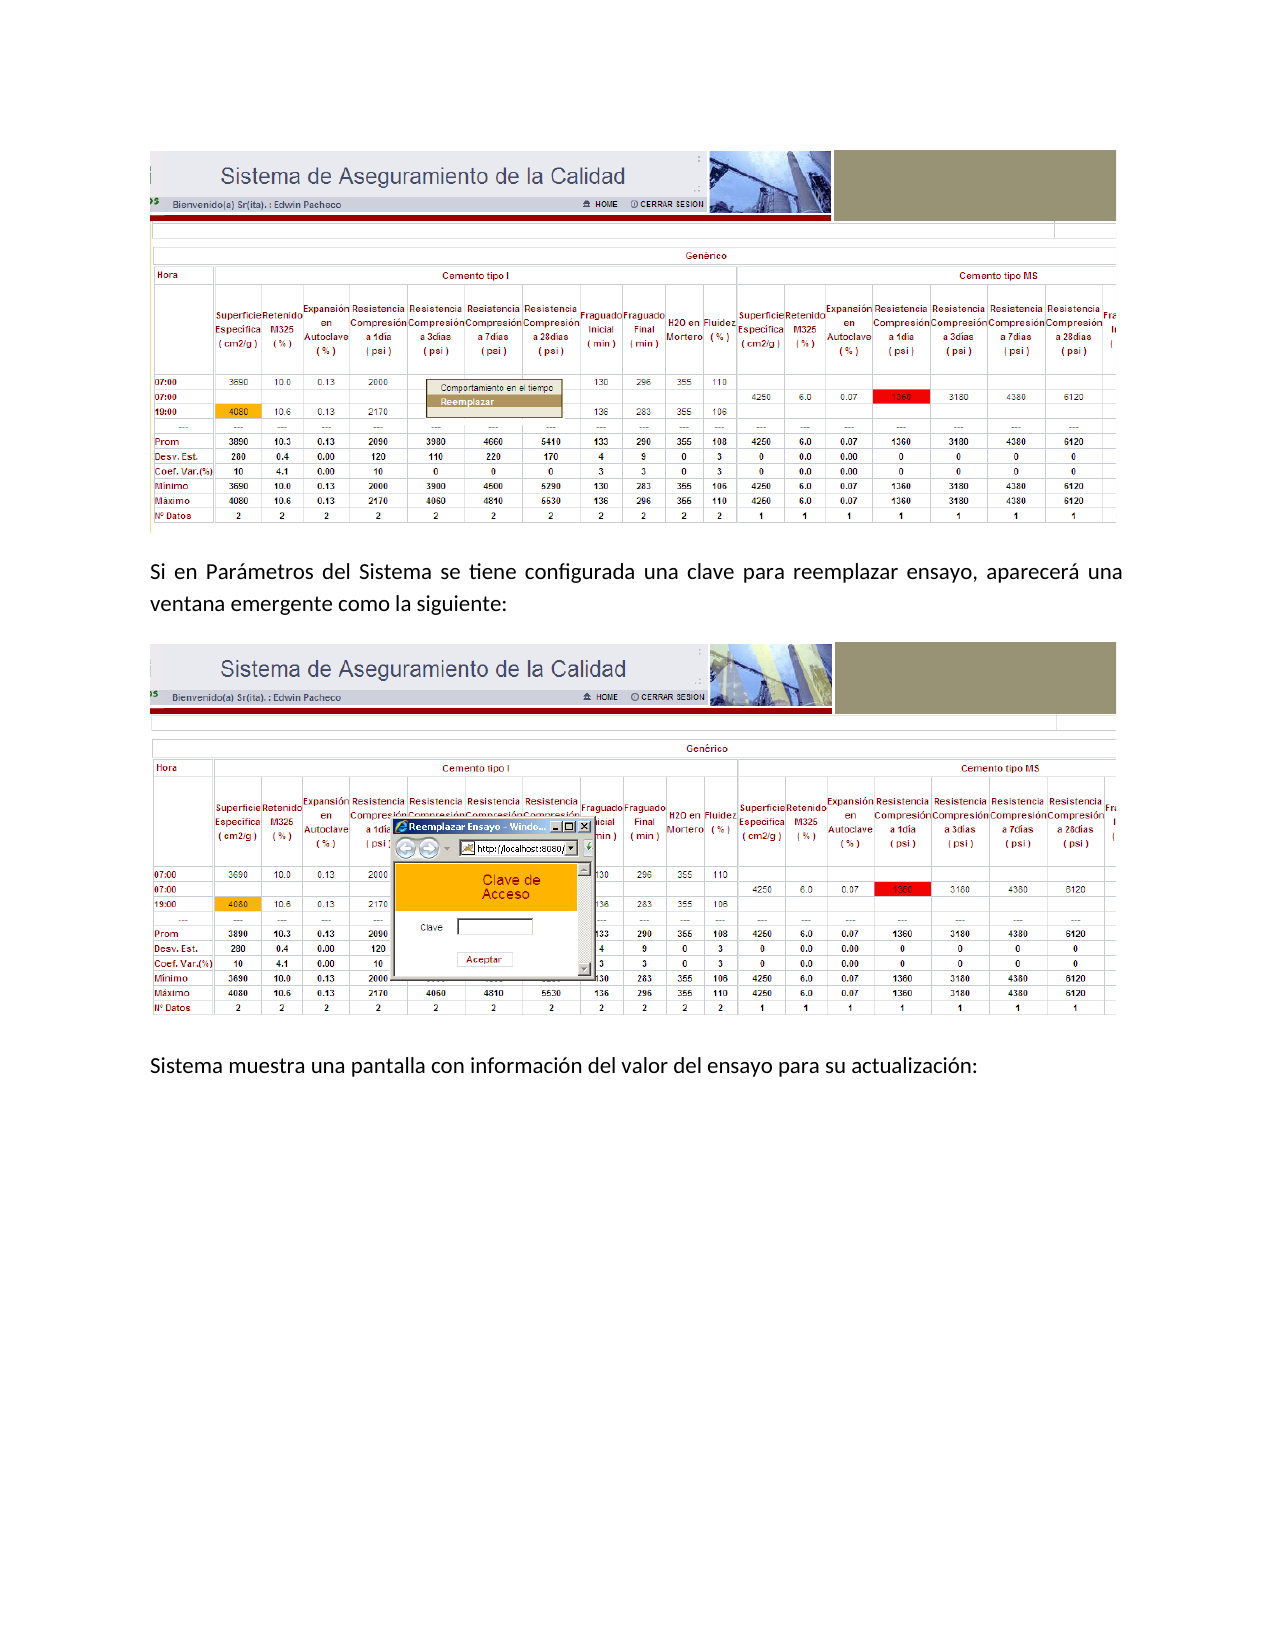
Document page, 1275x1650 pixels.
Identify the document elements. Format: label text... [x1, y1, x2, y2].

text Sistema muestra una pantalla con información del valor del ensayo para su actualización: [150, 1051, 1125, 1079]
picture [150, 642, 1117, 1027]
picture [150, 150, 1117, 533]
text Si en Parámetros del Sistema se tiene configurada una clave para reemplazar ensayo, aparecerá una ventana emergente como la siguiente: [150, 557, 1125, 617]
